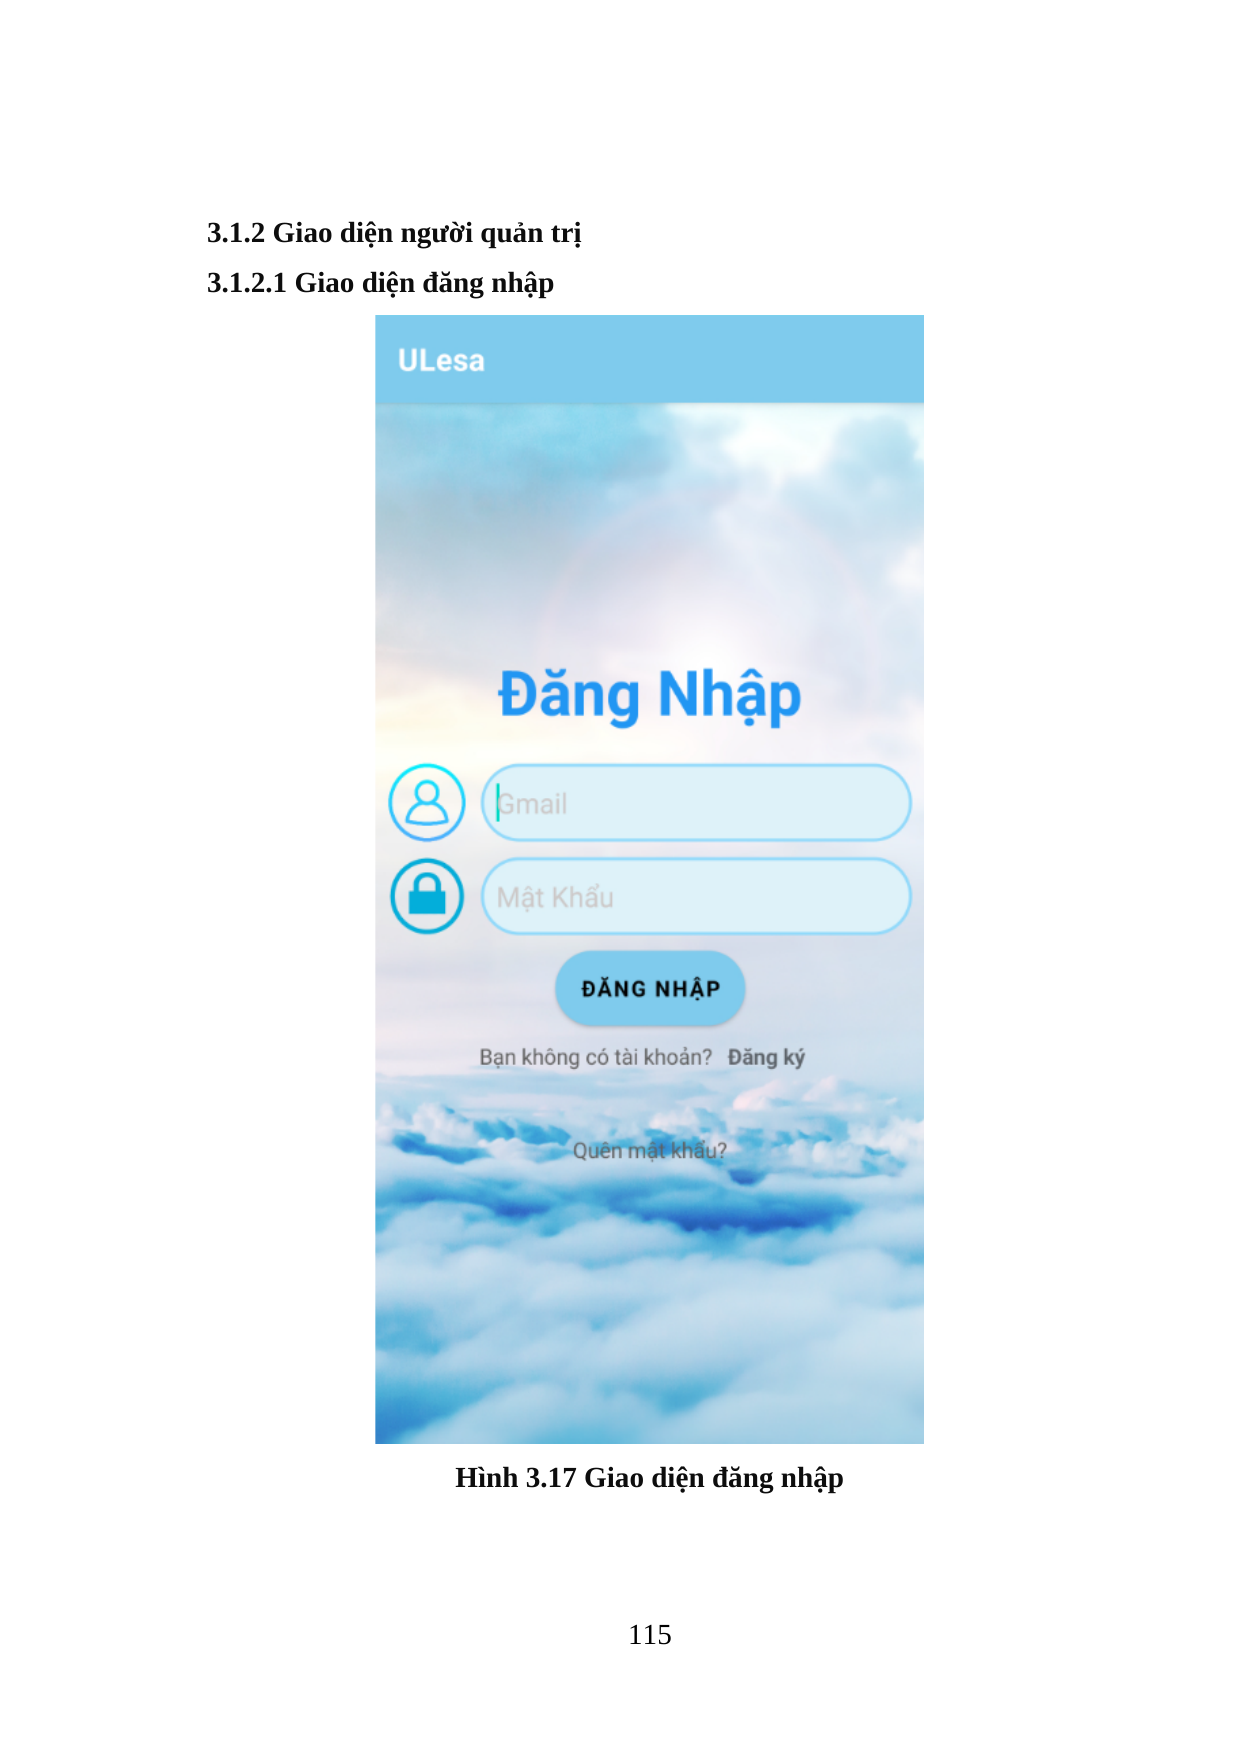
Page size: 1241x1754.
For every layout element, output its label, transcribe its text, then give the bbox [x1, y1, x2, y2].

picture [375, 315, 924, 1444]
text Hình 3.17 Giao diện đăng nhập [207, 1460, 1092, 1494]
subtitle 3.1.2.1 Giao diện đăng nhập [207, 265, 1092, 298]
subtitle 3.1.2 Giao diện người quản trị [207, 215, 1092, 248]
